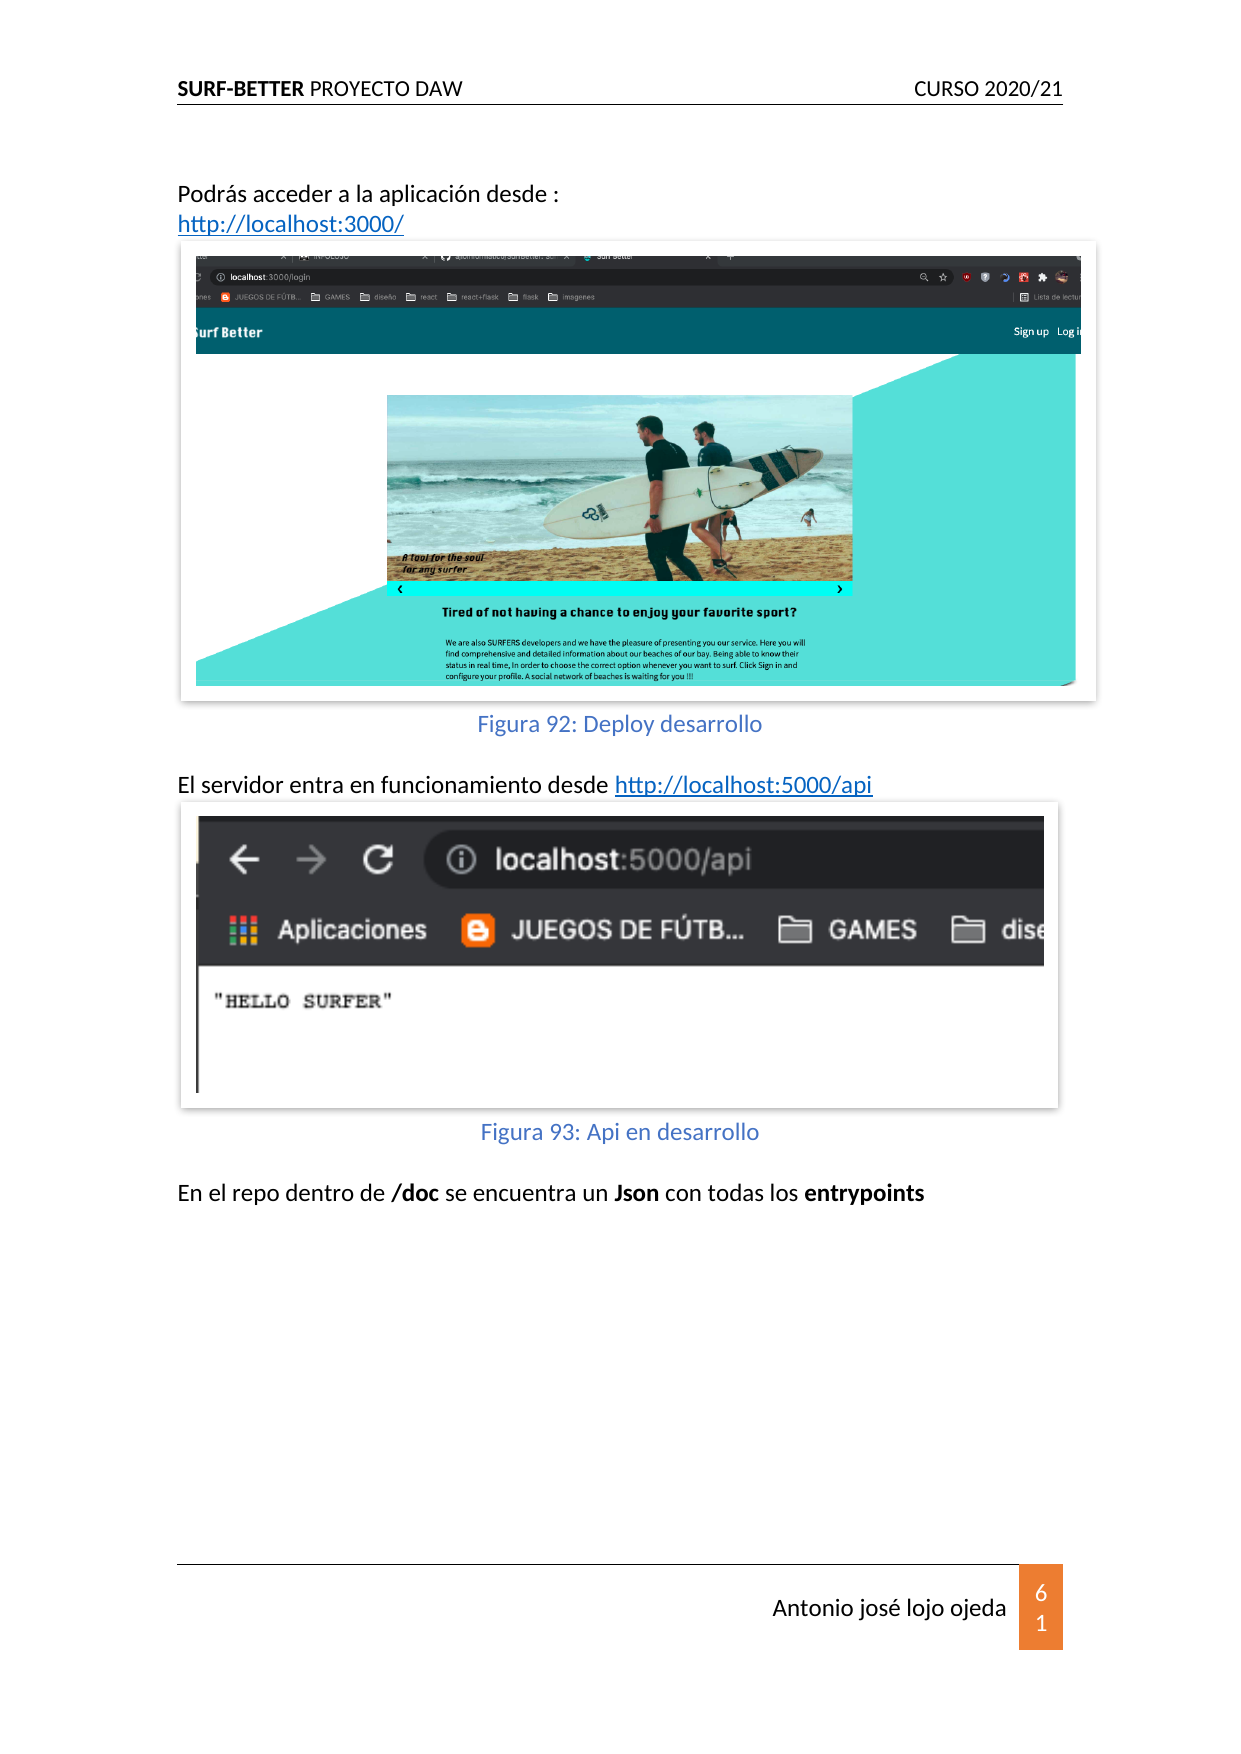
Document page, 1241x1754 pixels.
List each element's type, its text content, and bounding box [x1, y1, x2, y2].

picture [196, 256, 1081, 686]
text El servidor entra en funcionamiento desde http://localhost:5000/api [177, 769, 1063, 799]
text En el repo dentro de /doc se encuentra un Json con todas los entrypoints [177, 1177, 1063, 1208]
text http://localhost:3000/ [177, 209, 1063, 239]
text Figura 92: Deploy desarrollo [177, 708, 1063, 738]
text Podrás acceder a la aplicación desde : [177, 178, 1063, 209]
picture [196, 816, 1044, 1093]
text Figura 93: Api en desarrollo [177, 1116, 1063, 1147]
